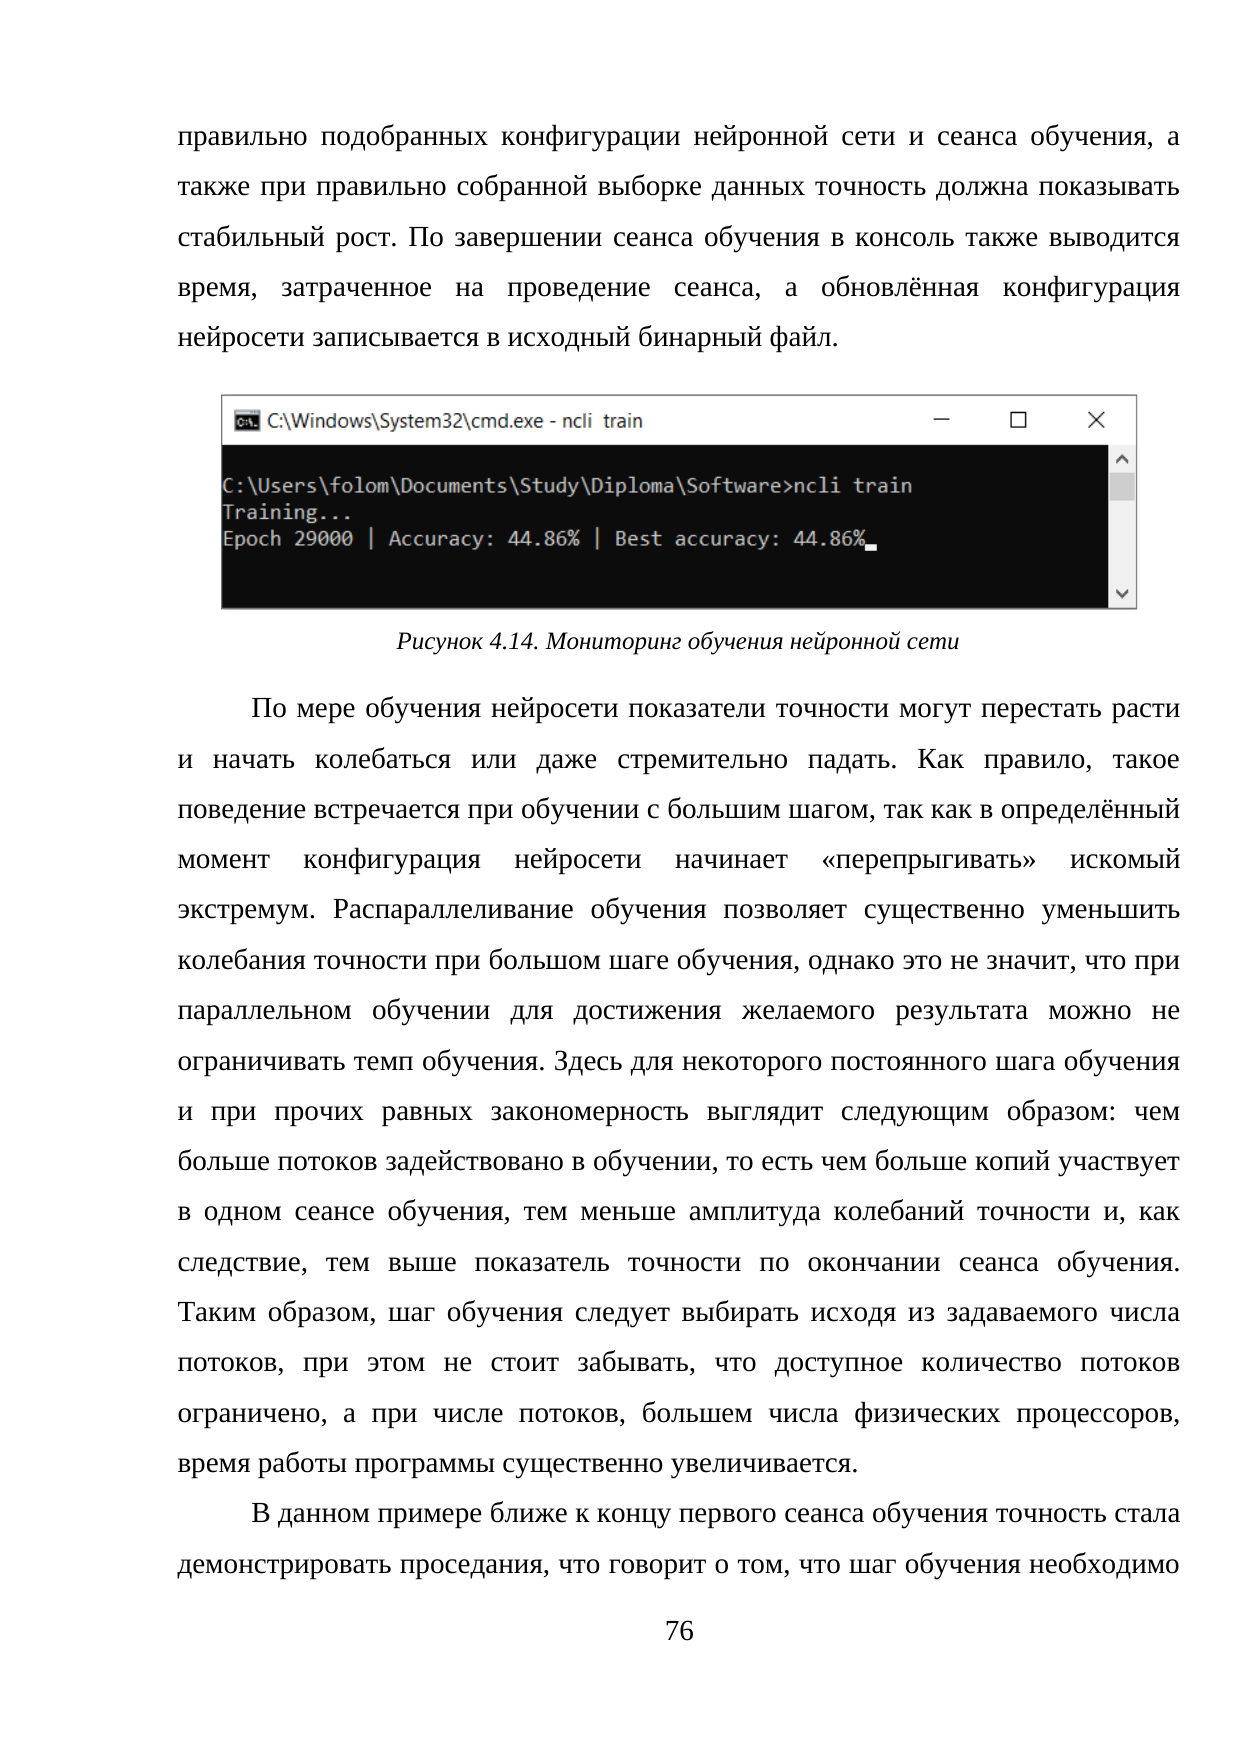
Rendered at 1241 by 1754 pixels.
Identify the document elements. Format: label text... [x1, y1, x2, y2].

text По мере обучения нейросети показатели точности могут перестать расти и начать колебаться или даже стремительно падать. Как правило, такое поведение встречается при обучении с большим шагом, так как в определённый момент конфигурация нейросети начинает «перепрыгивать» искомый экстремум. Распараллеливание обучения позволяет существенно уменьшить колебания точности при большом шаге обучения, однако это не значит, что при параллельном обучении для достижения желаемого результата можно не ограничивать темп обучения. Здесь для некоторого постоянного шага обучения и при прочих равных закономерность выглядит следующим образом: чем больше потоков задействовано в обучении, то есть чем больше копий участвует в одном сеансе обучения, тем меньше амплитуда колебаний точности и, как следствие, тем выше показатель точности по окончании сеанса обучения. Таким образом, шаг обучения следует выбирать исходя из задаваемого числа потоков, при этом не стоит забывать, что доступное количество потоков ограничено, а при числе потоков, большем числа физических процессоров, время работы программы существенно увеличивается. [177, 690, 1181, 1479]
picture [221, 394, 1138, 610]
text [177, 1495, 1181, 1579]
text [177, 118, 1181, 353]
